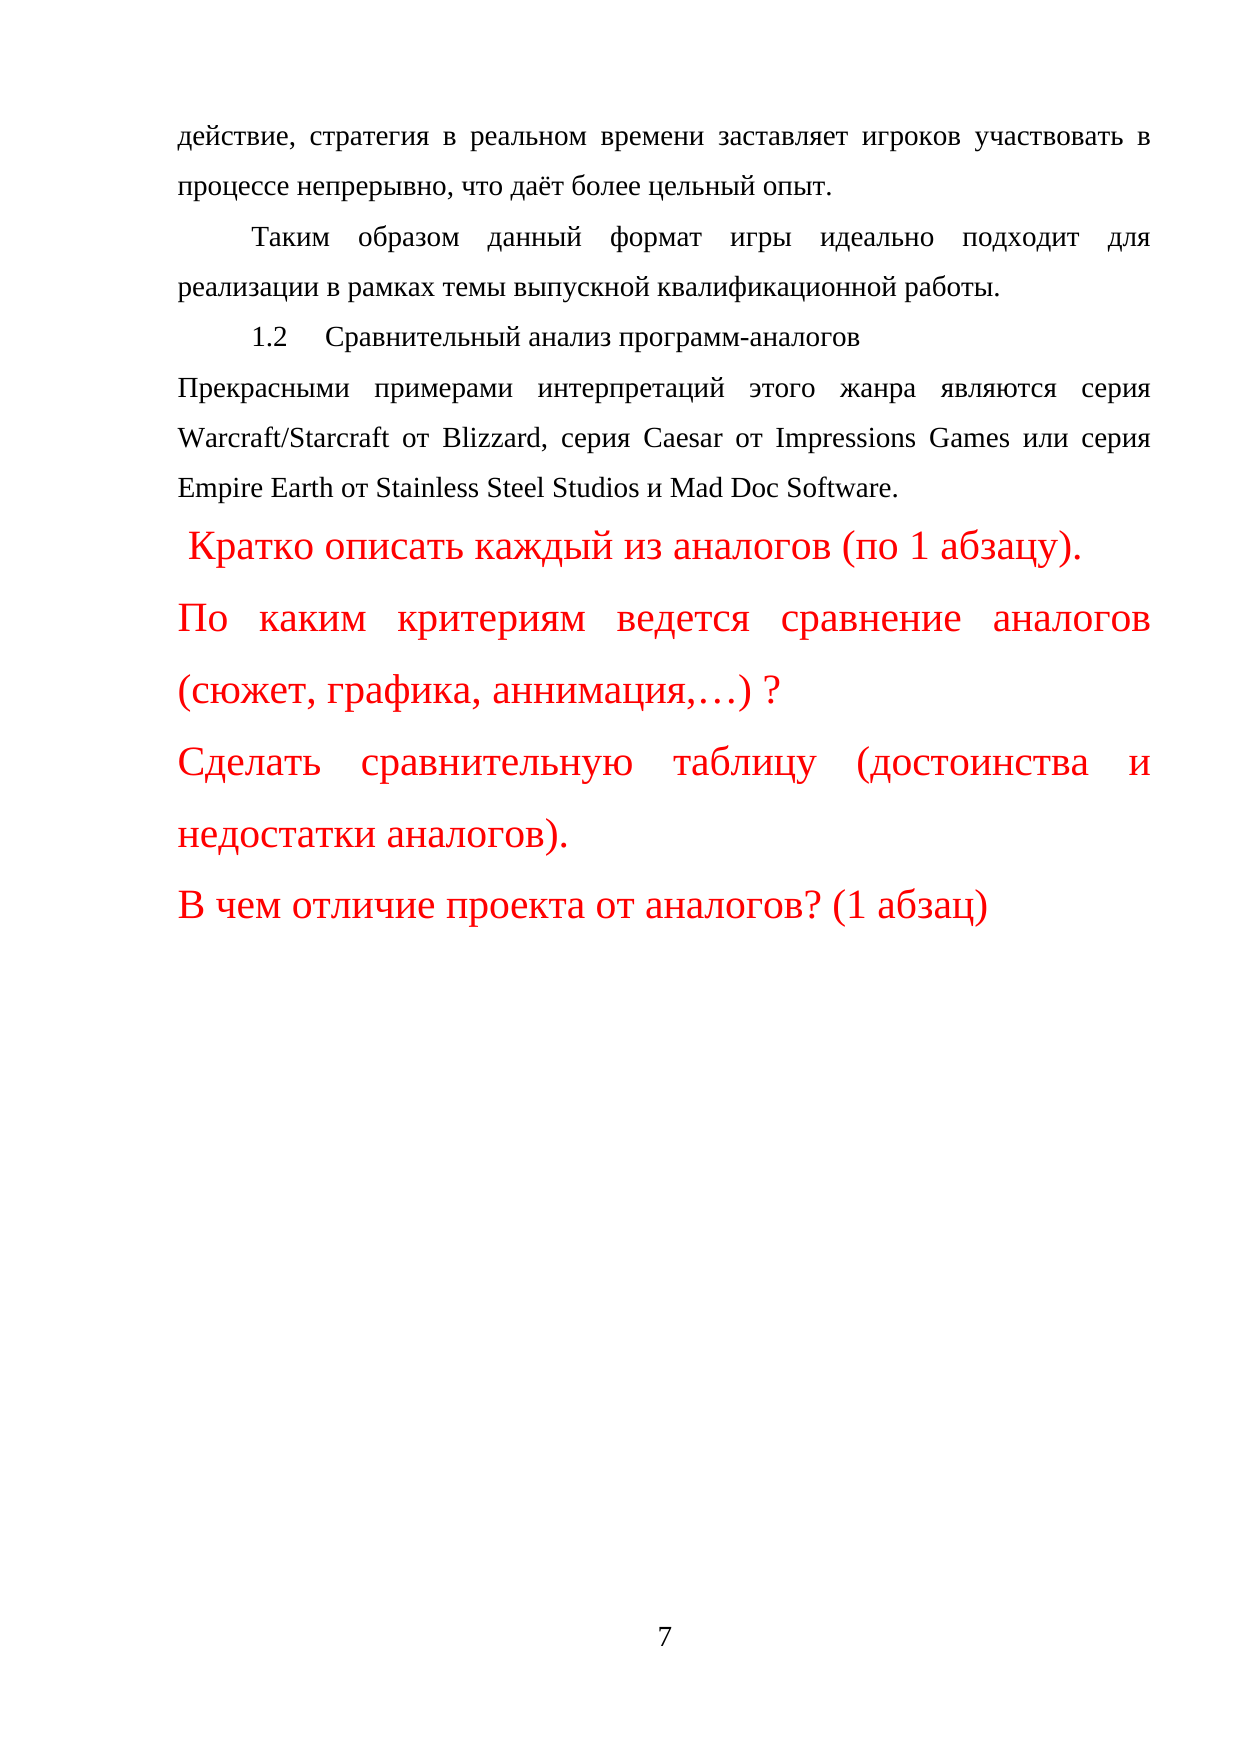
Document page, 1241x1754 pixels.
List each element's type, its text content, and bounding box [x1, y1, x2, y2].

text Прекрасными примерами интерпретаций этого жанра являются серия Warcraft/Starcraft от Blizzard, серия Caesar от Impressions Games или серия Empire Earth от Stainless Steel Studios и Mad Doc Software. [177, 370, 1152, 504]
text Таким образом данный формат игры идеально подходит для реализации в рамках темы выпускной квалификационной работы. [177, 219, 1152, 303]
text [177, 118, 1152, 202]
text По каким критериям ведется сравнение аналогов (сюжет, графика, аннимация,…) ? [177, 592, 1152, 712]
text Кратко описать каждый из аналогов (по 1 абзацу). [177, 521, 1152, 568]
text В чем отличие проекта от аналогов? (1 абзац) [177, 880, 1152, 928]
subtitle Сравнительный анализ программ-аналогов [177, 319, 1152, 353]
text Сделать сравнительную таблицу (достоинства и недостатки аналогов). [177, 736, 1152, 856]
